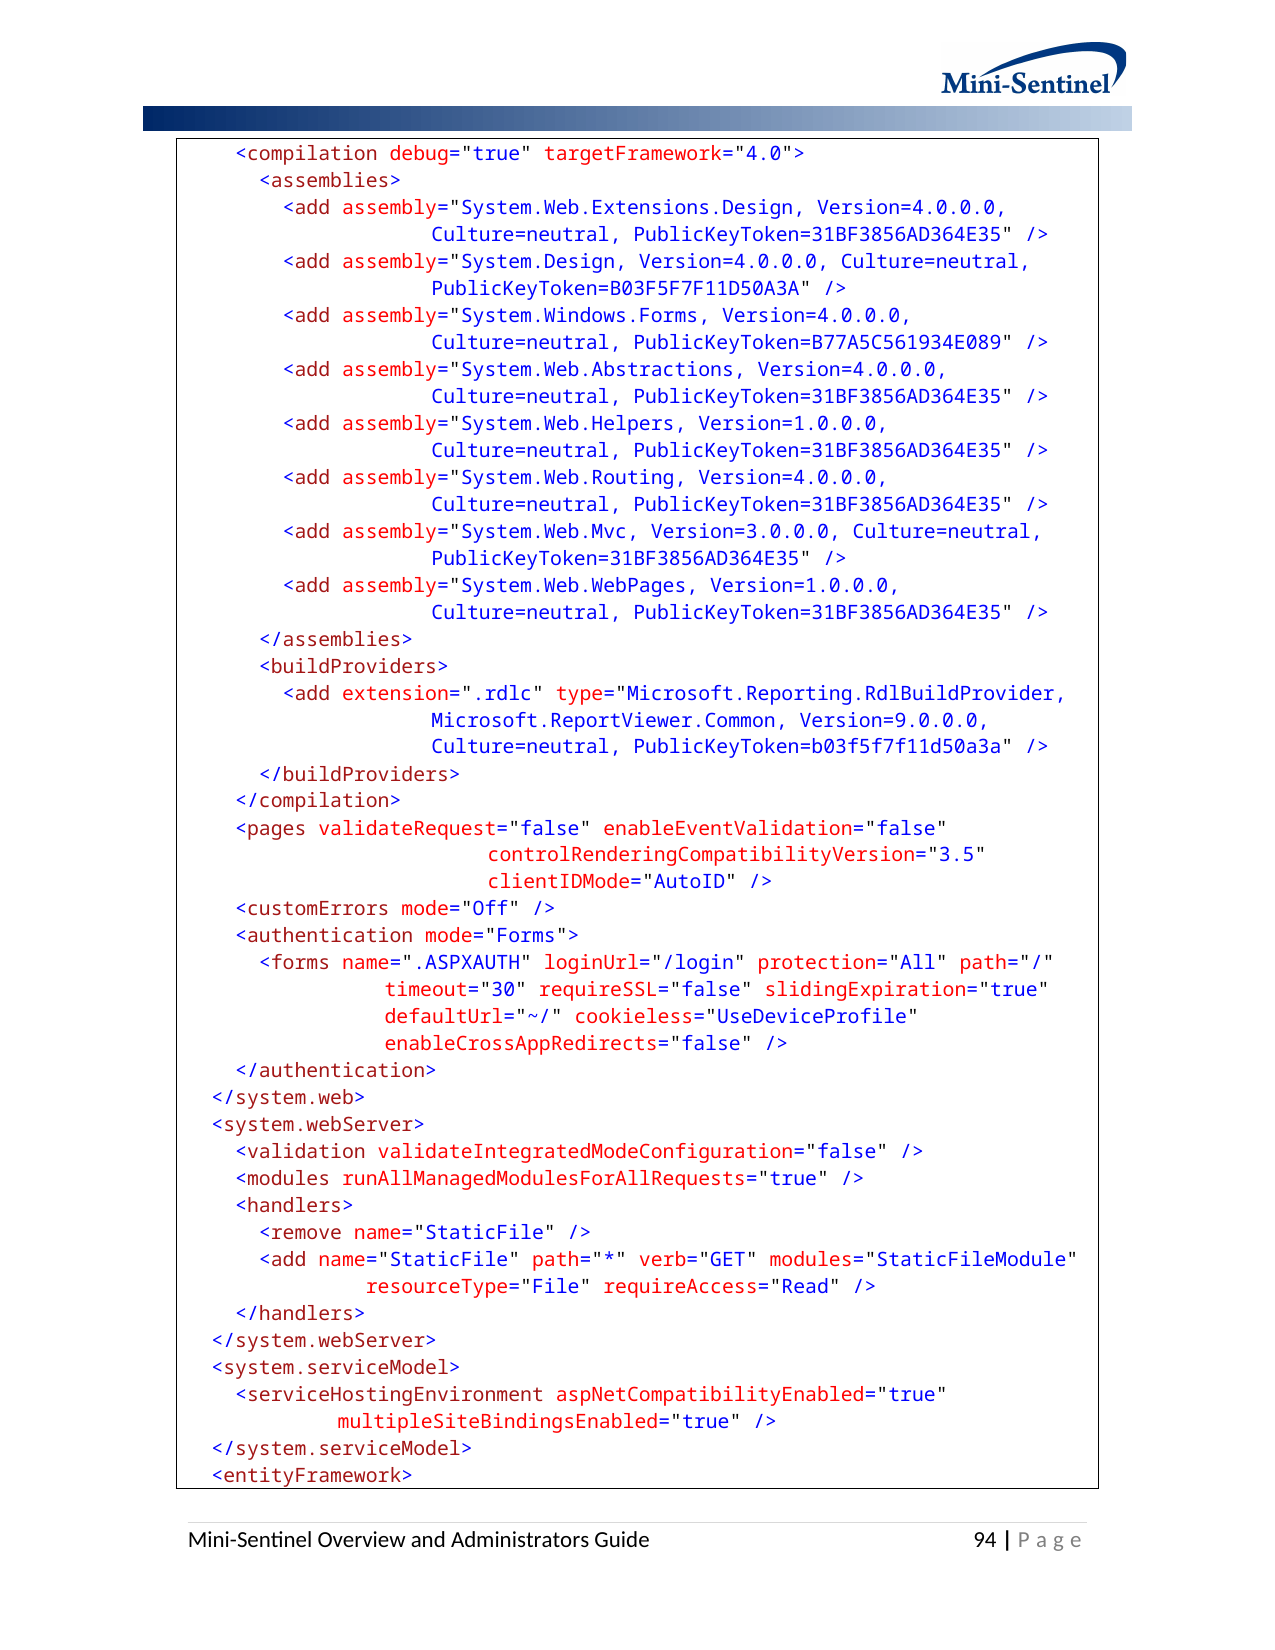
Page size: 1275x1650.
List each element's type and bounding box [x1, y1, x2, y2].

picture [941, 42, 1127, 96]
table_header [177, 139, 1098, 1488]
